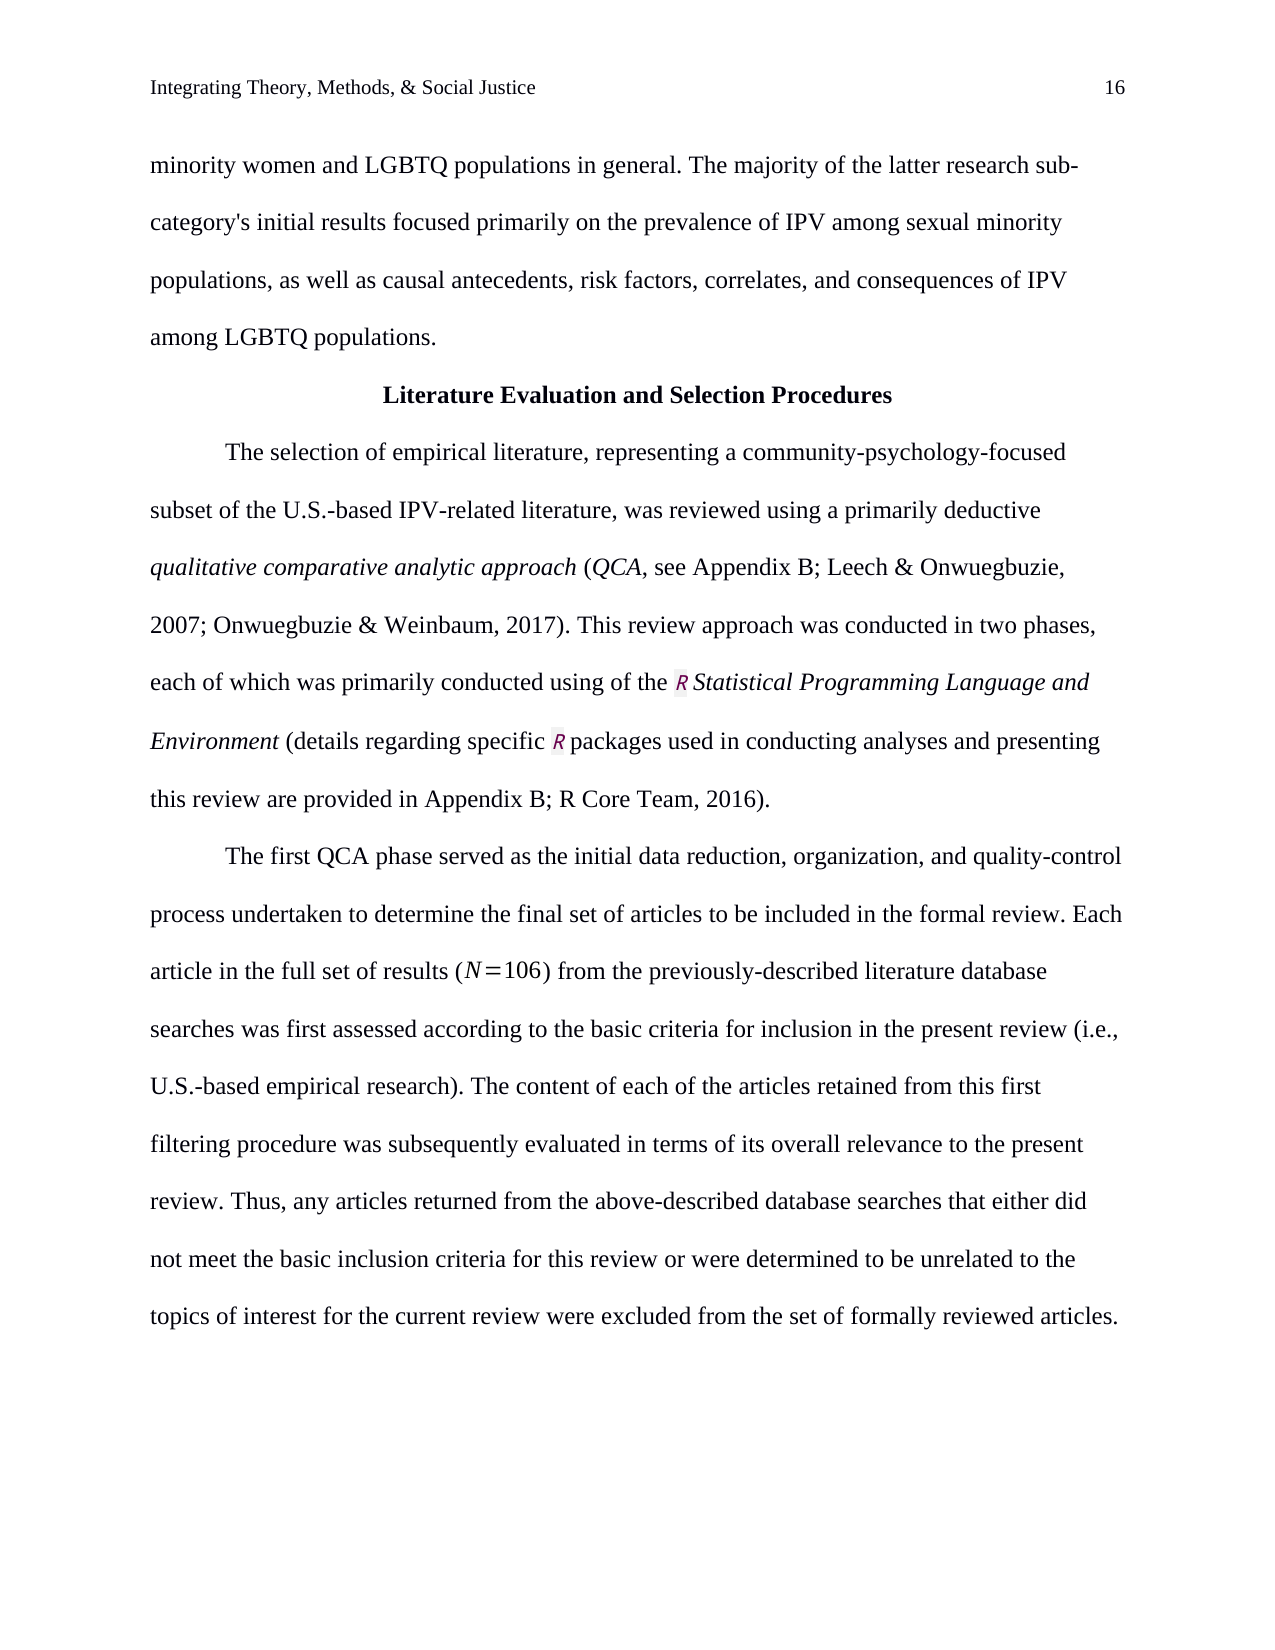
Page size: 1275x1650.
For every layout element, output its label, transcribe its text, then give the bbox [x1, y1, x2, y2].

text The selection of empirical literature, representing a community-psychology-focused subset of the U.S.-based IPV-related literature, was reviewed using a primarily deductive qualitative comparative analytic approach (QCA, see Appendix B; Leech & Onwuegbuzie, 2007; Onwuegbuzie & Weinbaum, 2017). This review approach was conducted in two phases, each of which was primarily conducted using of the R Statistical Programming Language and Environment (details regarding specific R packages used in conducting analyses and presenting this review are provided in Appendix B; R Core Team, 2016). [150, 437, 1125, 813]
text The first QCA phase served as the initial data reduction, organization, and quality-control process undertaken to determine the final set of articles to be included in the formal review. Each article in the full set of results () from the previously-described literature database searches was first assessed according to the basic criteria for inclusion in the present review (i.e., U.S.-based empirical research). The content of each of the articles retained from this first filtering procedure was subsequently evaluated in terms of its overall relevance to the present review. Thus, any articles returned from the above-described database searches that either did not meet the basic inclusion criteria for this review or were determined to be unrelated to the topics of interest for the current review were excluded from the set of formally reviewed articles. [150, 841, 1125, 1388]
subtitle Literature Evaluation and Selection Procedures [150, 380, 1125, 409]
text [150, 150, 1125, 351]
